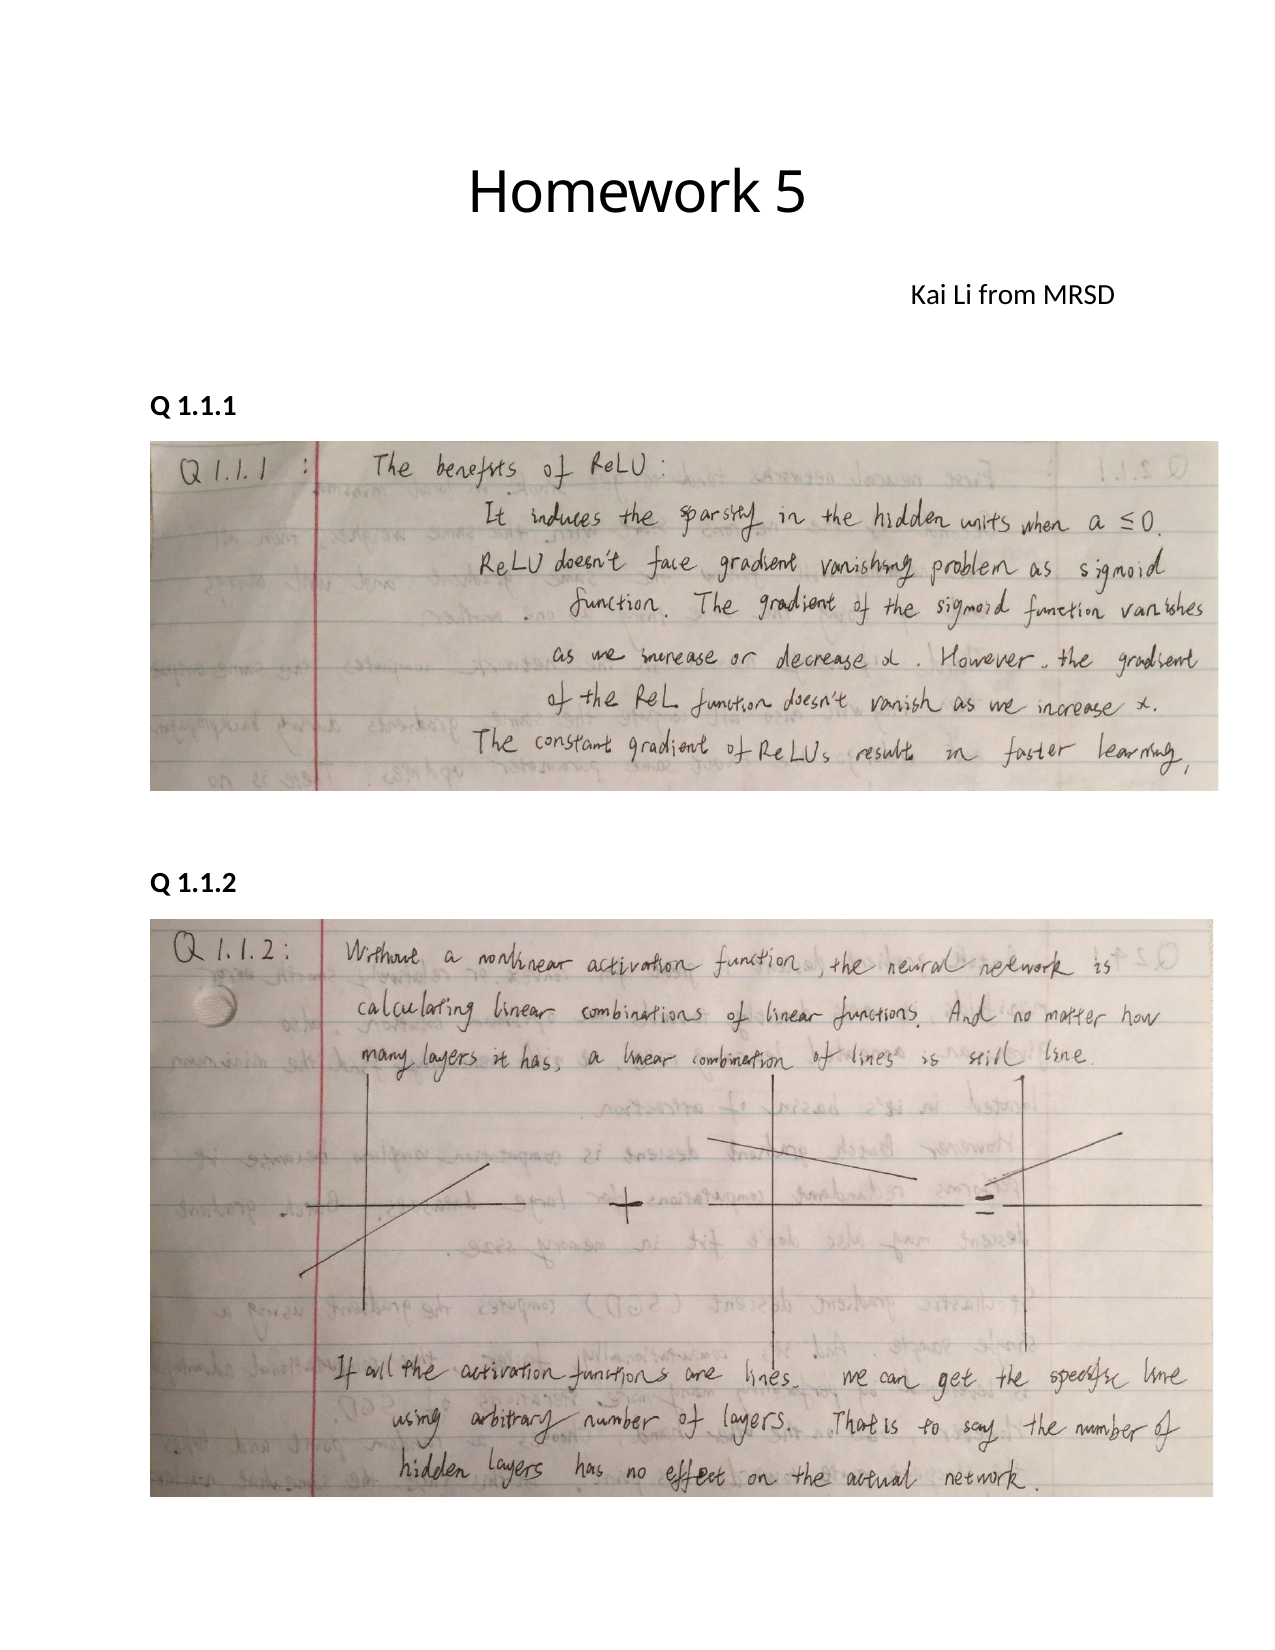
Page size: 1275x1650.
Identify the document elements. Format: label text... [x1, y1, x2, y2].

text Q 1.1.2 [150, 864, 1125, 900]
picture [150, 919, 1214, 1497]
text Kai Li from MRSD [150, 276, 1125, 312]
picture [150, 441, 1219, 791]
text Q 1.1.1 [150, 387, 1125, 422]
title Homework 5 [150, 150, 1125, 229]
